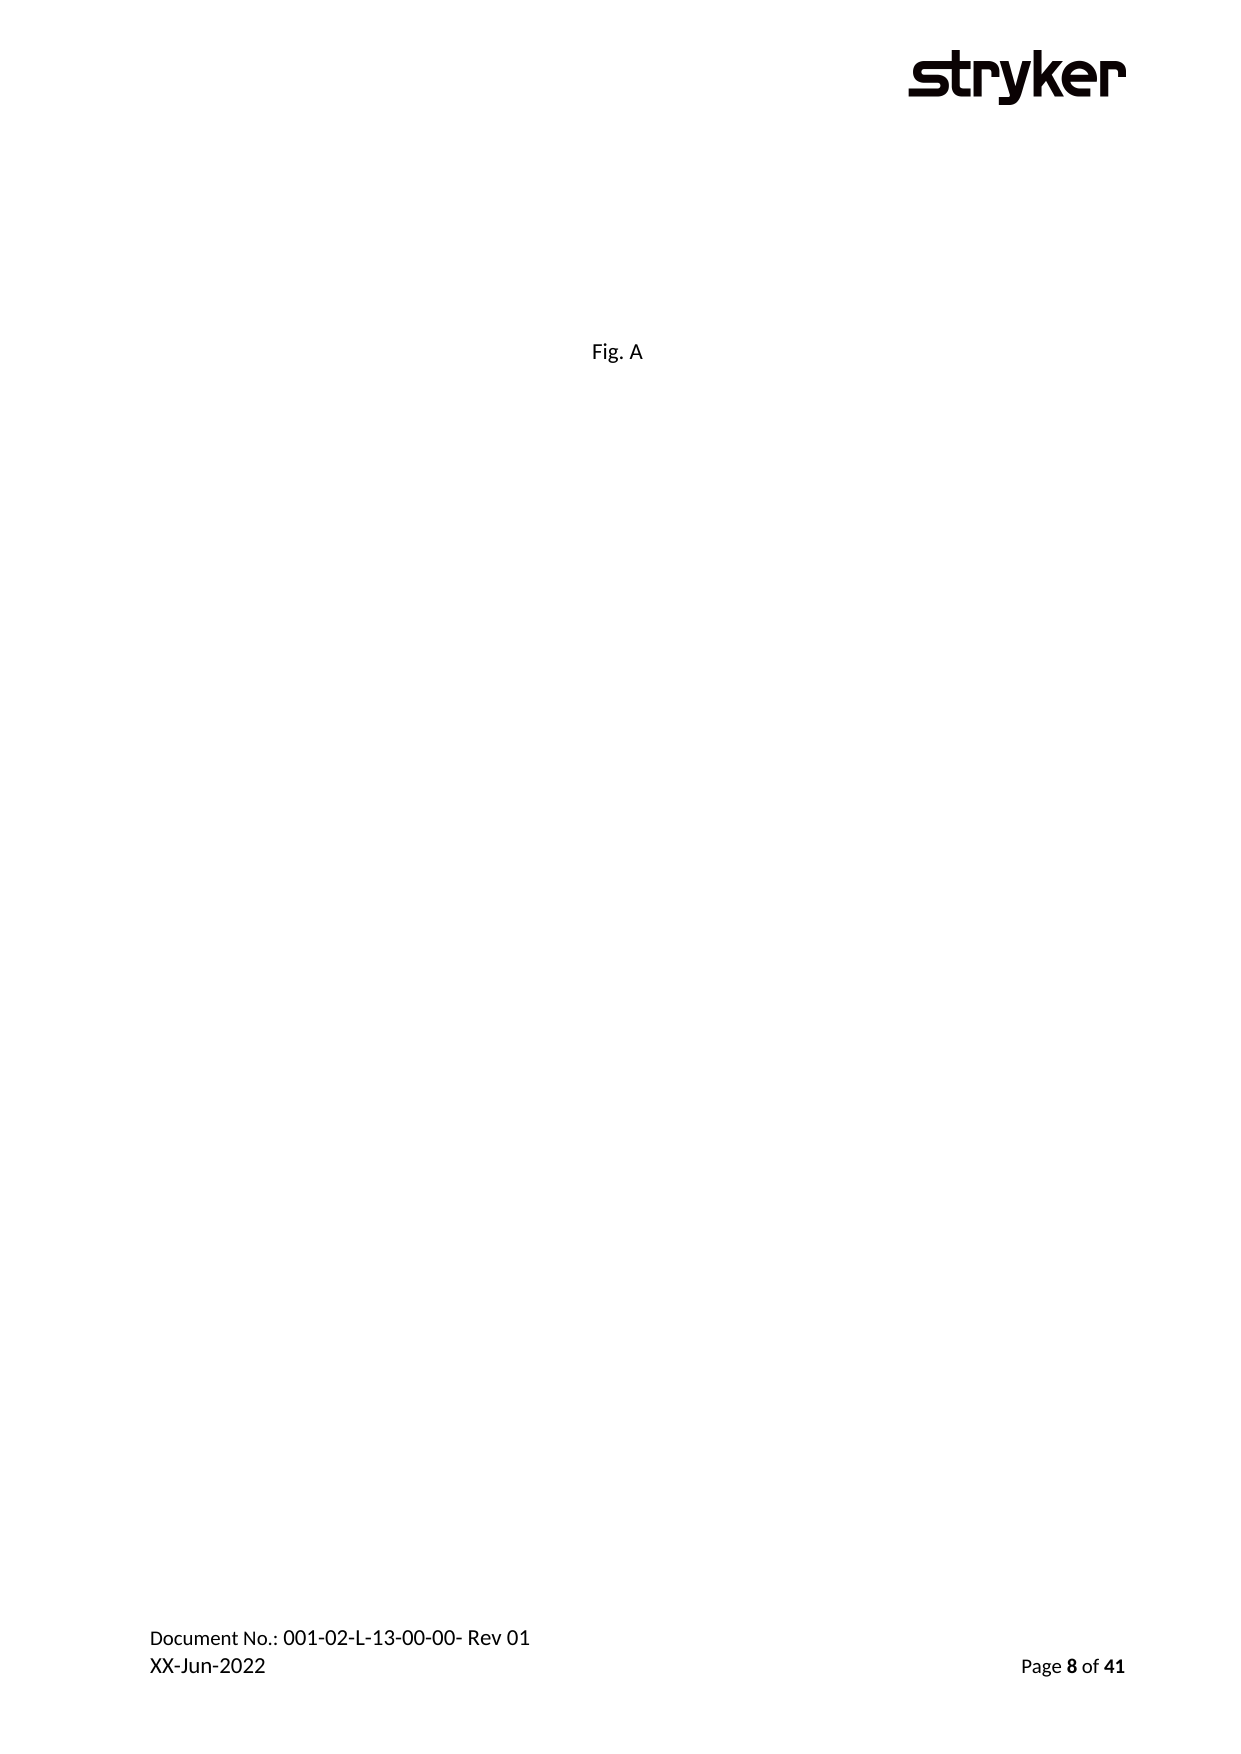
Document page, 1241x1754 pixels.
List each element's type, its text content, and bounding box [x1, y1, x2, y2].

text Fig. A [525, 337, 1090, 366]
picture [908, 50, 1126, 105]
